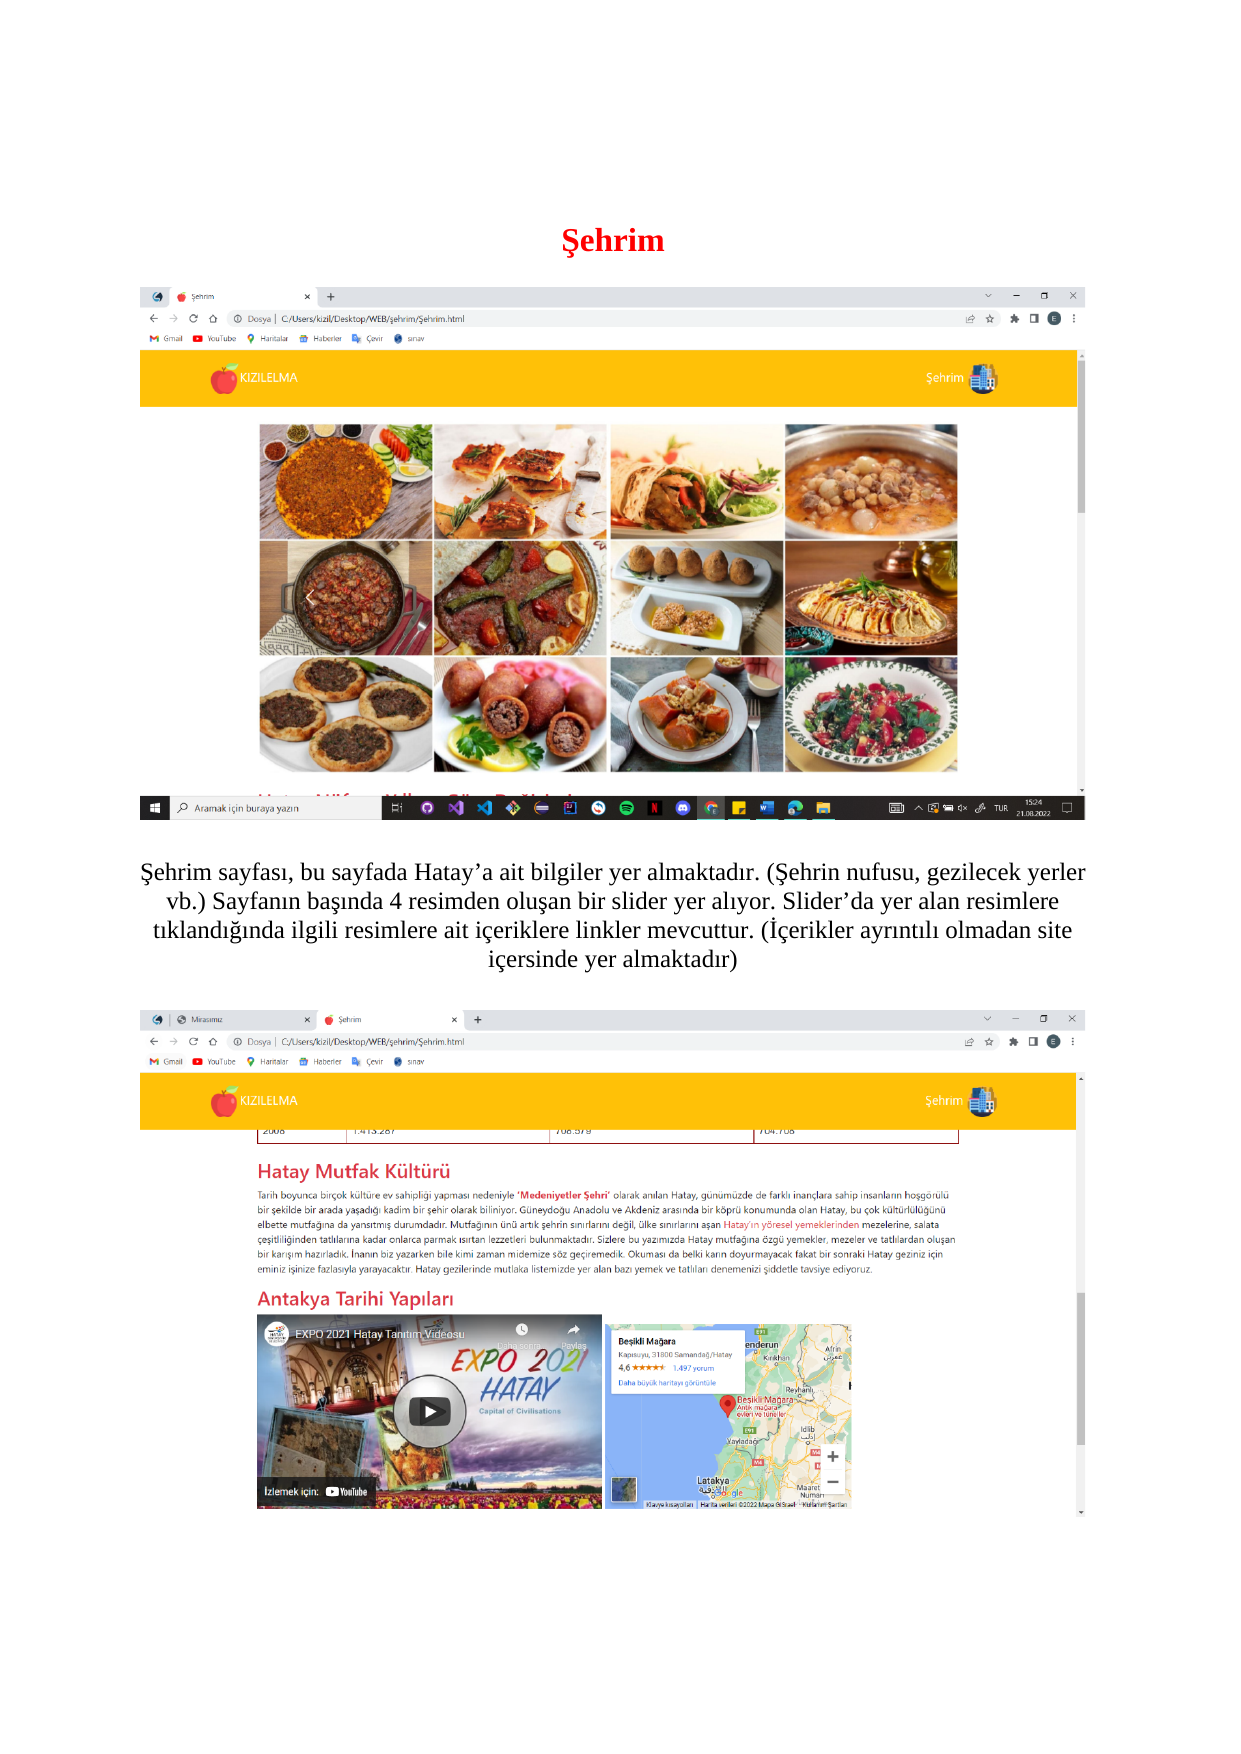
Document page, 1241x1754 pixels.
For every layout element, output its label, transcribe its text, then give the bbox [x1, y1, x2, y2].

picture [140, 287, 1086, 820]
text Şehrim [133, 220, 1093, 258]
picture [140, 1010, 1086, 1517]
text Şehrim sayfası, bu sayfada Hatay’a ait bilgiler yer almaktadır. (Şehrin nufusu, gezilecek yerler vb.) Sayfanın başında 4 resimden oluşan bir slider yer alıyor. Slider’da yer alan resimlere tıklandığında ilgili resimlere ait içeriklere linkler mevcuttur. (İçerikler ayrıntılı olmadan site içersinde yer almaktadır) [133, 857, 1093, 972]
